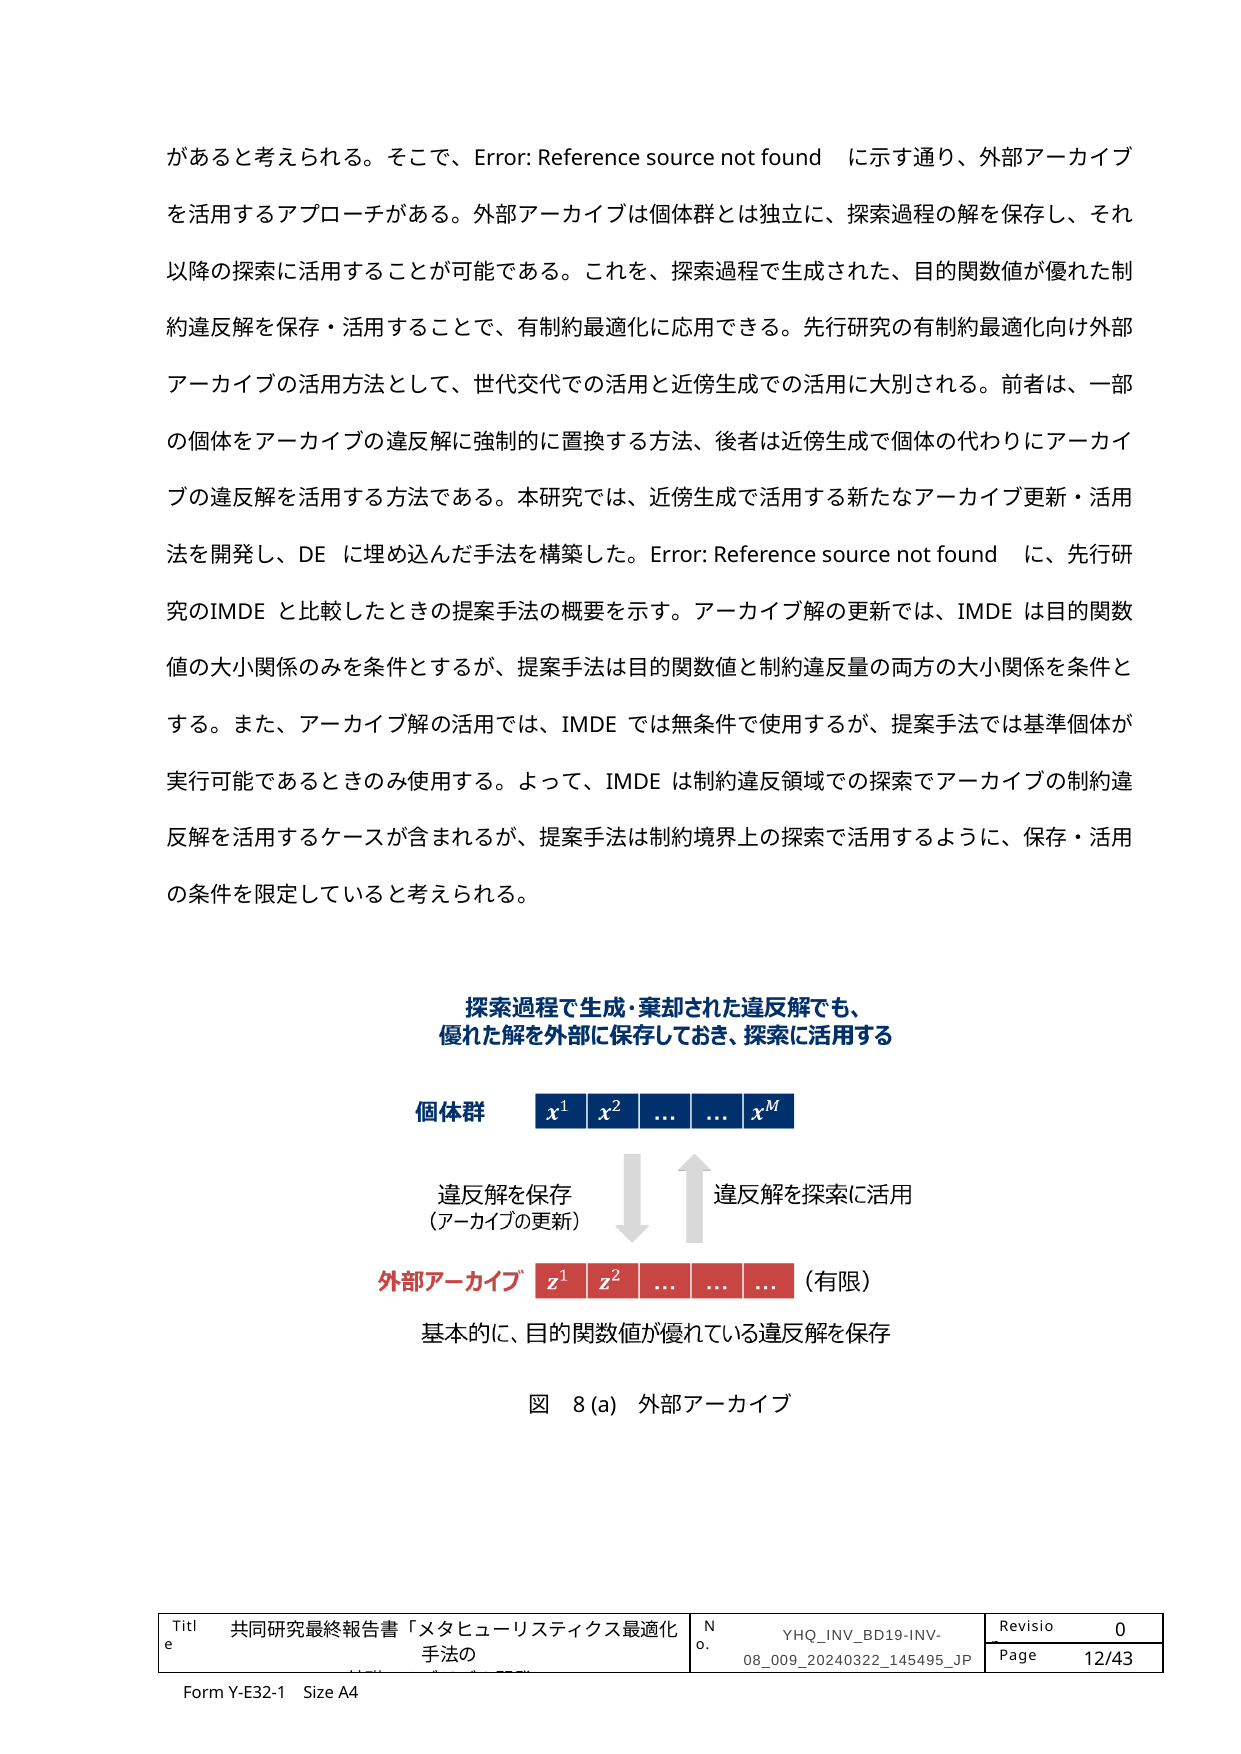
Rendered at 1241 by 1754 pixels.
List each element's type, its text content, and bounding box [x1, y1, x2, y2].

picture [363, 986, 938, 1361]
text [166, 128, 1133, 921]
text 図 8 (a) 外部アーカイブ [166, 1374, 1133, 1431]
